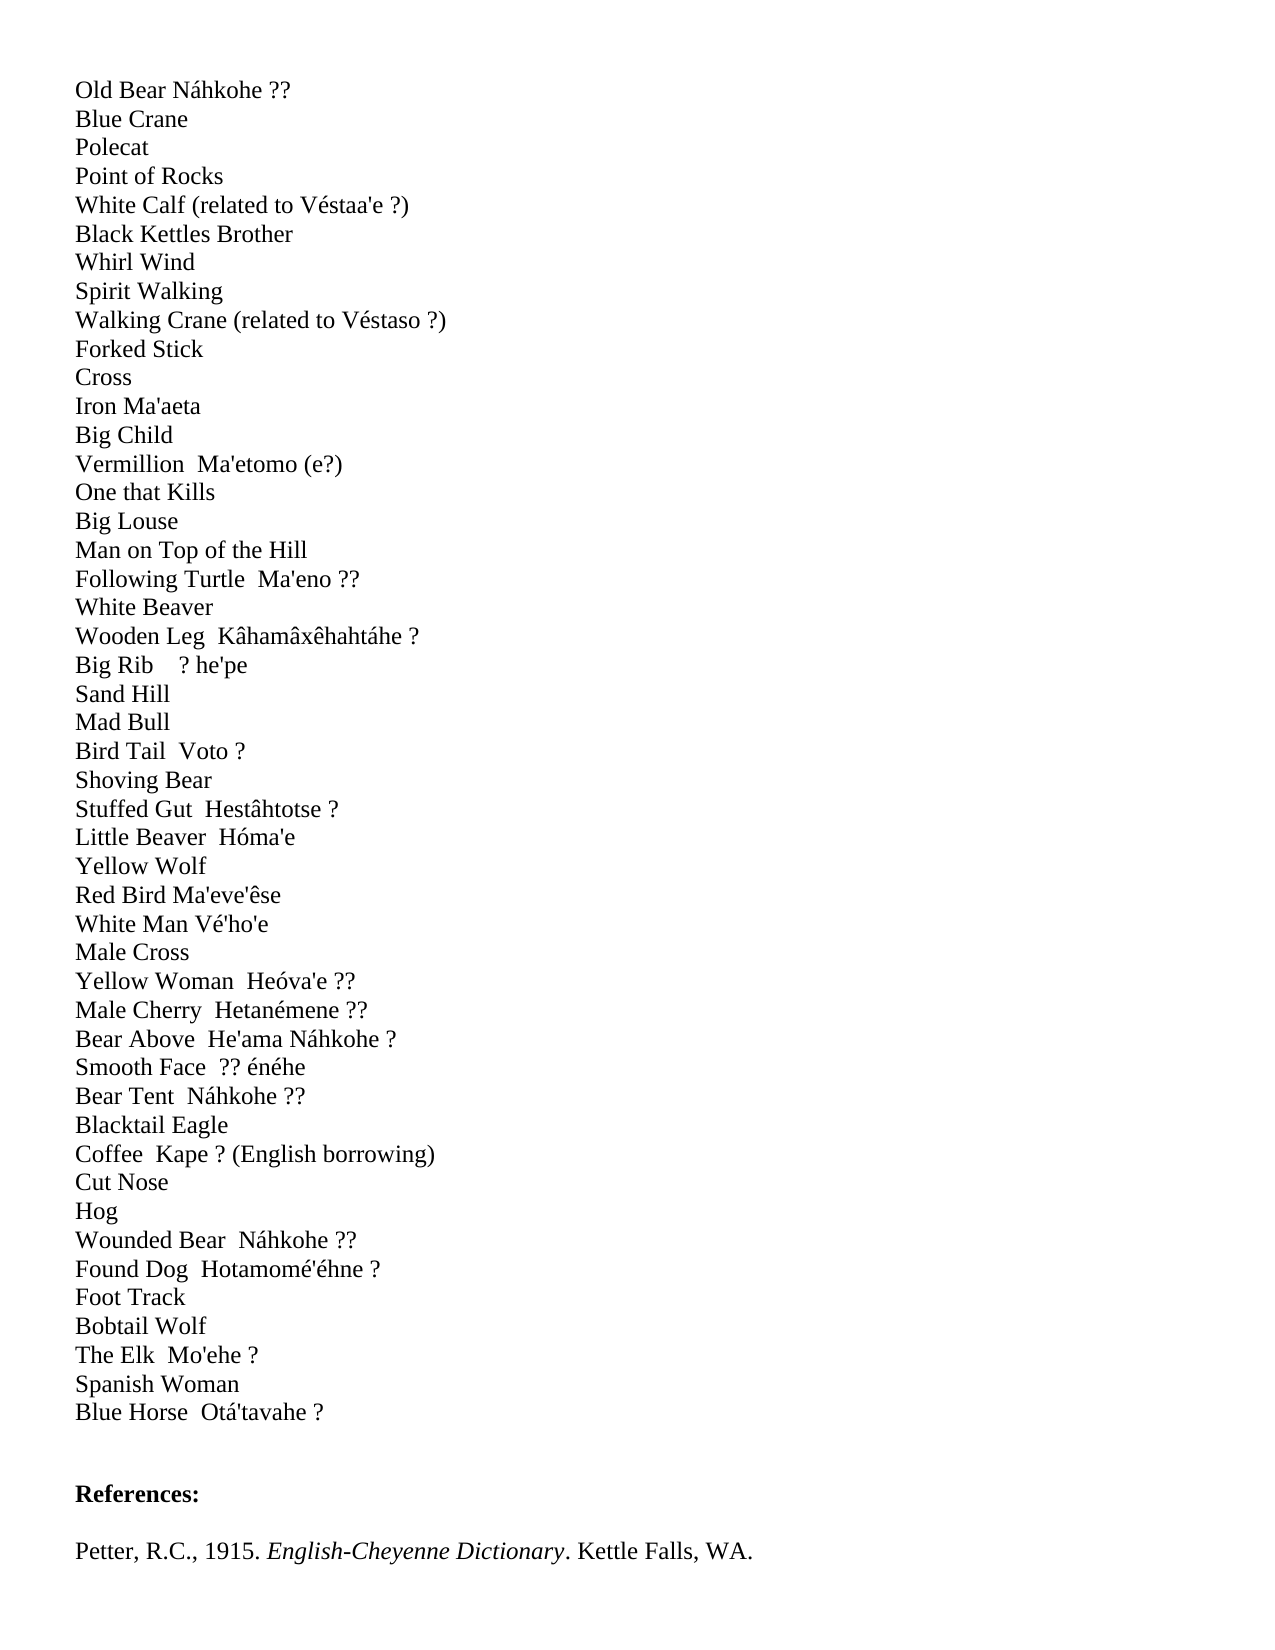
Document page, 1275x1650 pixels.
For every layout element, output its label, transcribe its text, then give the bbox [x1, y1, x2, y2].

text Bear Above He'ama Náhkohe ? [75, 1024, 1200, 1052]
text Red Bird Ma'eve'êse [75, 880, 1200, 909]
text Iron Ma'aeta [75, 391, 1200, 420]
text Big Child [75, 420, 1200, 449]
text Old Bear Náhkohe ?? [75, 75, 1200, 104]
text Mad Bull [75, 707, 1200, 736]
text Bobtail Wolf [75, 1311, 1200, 1340]
text Male Cherry Hetanémene ?? [75, 995, 1200, 1024]
text Male Cross [75, 937, 1200, 966]
text Following Turtle Ma'eno ?? [75, 564, 1200, 592]
text Cross [75, 362, 1200, 391]
text Spirit Walking [75, 276, 1200, 305]
text Coffee Kape ? (English borrowing) [75, 1139, 1200, 1167]
text White Calf (related to Véstaa'e ?) [75, 190, 1200, 219]
text Black Kettles Brother [75, 219, 1200, 247]
text Vermillion Ma'etomo (e?) [75, 449, 1200, 477]
text Blue Horse Otá'tavahe ? [75, 1397, 1200, 1426]
text Found Dog Hotamomé'éhne ? [75, 1254, 1200, 1282]
text Stuffed Gut Hestâhtotse ? [75, 794, 1200, 822]
text The Elk Mo'ehe ? [75, 1340, 1200, 1369]
text Blue Crane [75, 104, 1200, 132]
text Polecat [75, 132, 1200, 161]
text Shoving Bear [75, 765, 1200, 794]
text References: [75, 1479, 1200, 1507]
text Bird Tail Voto ? [75, 736, 1200, 765]
text Cut Nose [75, 1167, 1200, 1196]
text Yellow Woman Heóva'e ?? [75, 966, 1200, 995]
text Point of Rocks [75, 161, 1200, 190]
text Spanish Woman [75, 1369, 1200, 1397]
text Wounded Bear Náhkohe ?? [75, 1225, 1200, 1254]
text Foot Track [75, 1282, 1200, 1311]
text Big Louse [75, 506, 1200, 535]
text Whirl Wind [75, 247, 1200, 276]
text Blacktail Eagle [75, 1110, 1200, 1139]
text One that Kills [75, 477, 1200, 506]
text Walking Crane (related to Véstaso ?) [75, 305, 1200, 334]
text Hog [75, 1196, 1200, 1225]
text White Man Vé'ho'e [75, 909, 1200, 937]
text Yellow Wolf [75, 851, 1200, 880]
text Bear Tent Náhkohe ?? [75, 1081, 1200, 1110]
text Big Rib ? he'pe [75, 650, 1200, 679]
text Smooth Face ?? énéhe [75, 1052, 1200, 1081]
text Little Beaver Hóma'e [75, 822, 1200, 851]
text Wooden Leg Kâhamâxêhahtáhe ? [75, 621, 1200, 650]
text Man on Top of the Hill [75, 535, 1200, 564]
text Sand Hill [75, 679, 1200, 707]
text Petter, R.C., 1915. English-Cheyenne Dictionary. Kettle Falls, WA. [75, 1536, 1200, 1565]
text White Beaver [75, 592, 1200, 621]
text Forked Stick [75, 334, 1200, 362]
